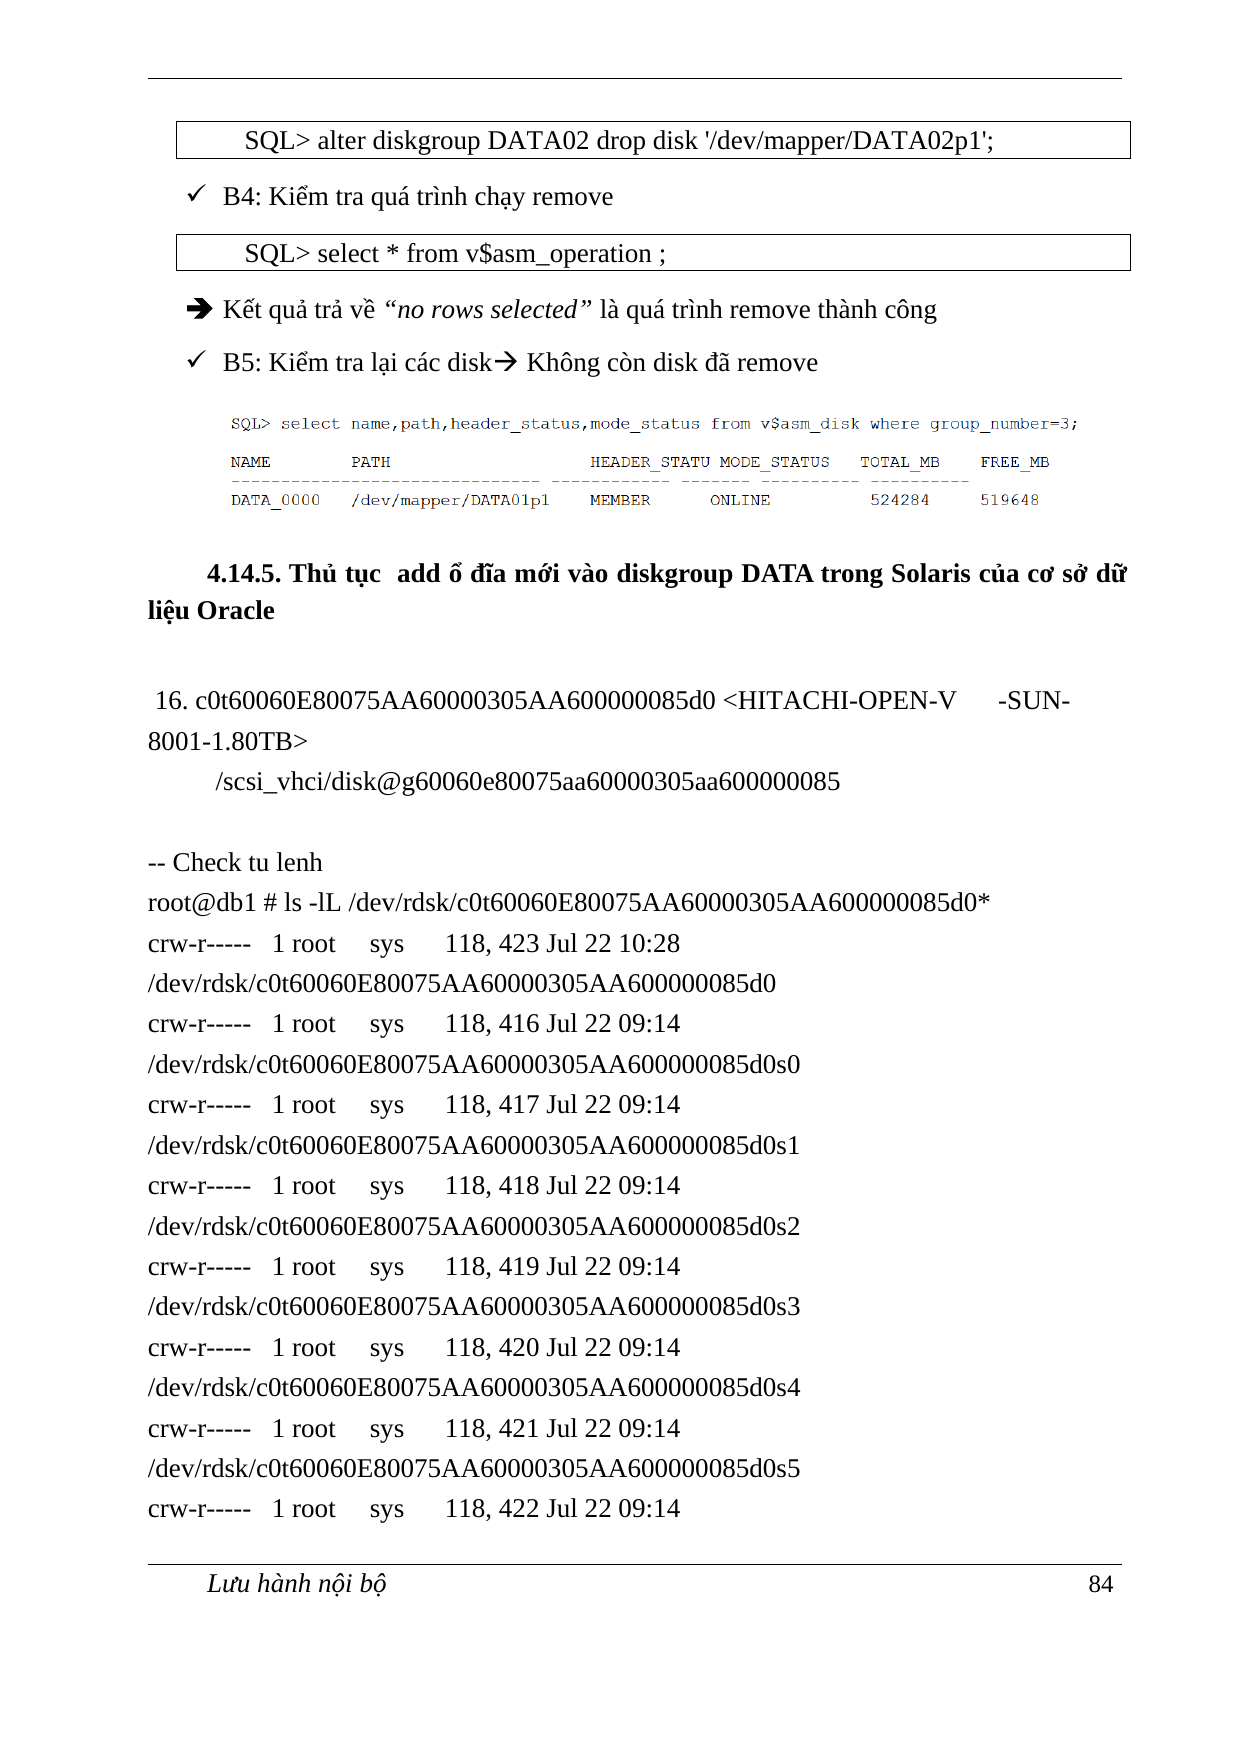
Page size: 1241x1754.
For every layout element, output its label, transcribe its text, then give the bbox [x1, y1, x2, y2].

list B5: Kiểm tra lại các disk Không còn disk đã remove [185, 346, 1122, 377]
picture [222, 398, 1093, 535]
subtitle 4.14.5. Thủ tục add ổ đĩa mới vào diskgroup DATA trong Solaris của cơ sở dữ liệu Oracle [148, 557, 1128, 625]
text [148, 644, 1122, 1524]
list B4: Kiểm tra quá trình chạy remove [185, 180, 1122, 212]
text SQL> alter diskgroup DATA02 drop disk '/dev/mapper/DATA02p1'; [177, 122, 1130, 158]
text SQL> select * from v$asm_operation ; [177, 235, 1130, 270]
list Kết quả trả về “no rows selected” là quá trình remove thành công [185, 293, 1122, 324]
